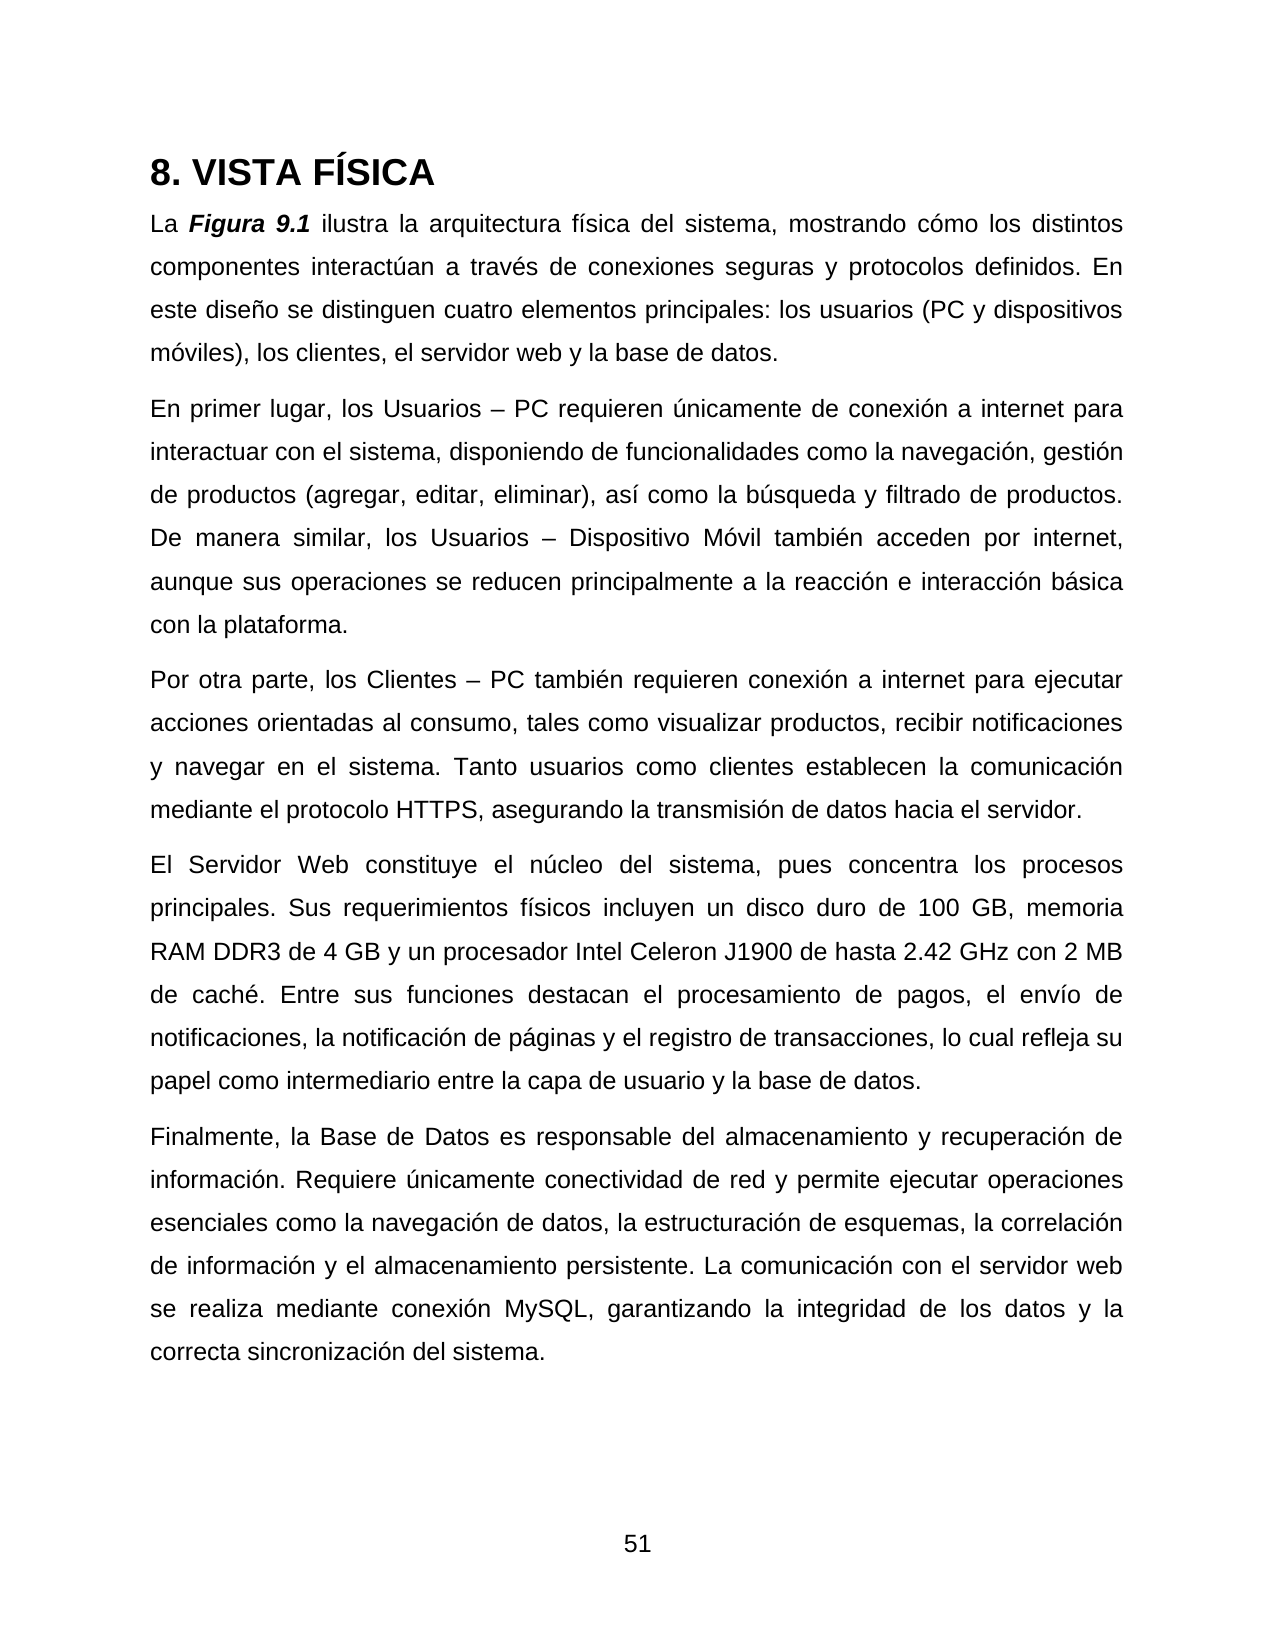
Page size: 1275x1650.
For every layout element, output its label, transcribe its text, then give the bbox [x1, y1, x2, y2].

subtitle Vista Física [150, 150, 1125, 193]
text Finalmente, la Base de Datos es responsable del almacenamiento y recuperación de información. Requiere únicamente conectividad de red y permite ejecutar operaciones esenciales como la navegación de datos, la estructuración de esquemas, la correlación de información y el almacenamiento persistente. La comunicación con el servidor web se realiza mediante conexión MySQL, garantizando la integridad de los datos y la correcta sincronización del sistema. [150, 1122, 1125, 1366]
text El Servidor Web constituye el núcleo del sistema, pues concentra los procesos principales. Sus requerimientos físicos incluyen un disco duro de 100 GB, memoria RAM DDR3 de 4 GB y un procesador Intel Celeron J1900 de hasta 2.42 GHz con 2 MB de caché. Entre sus funciones destacan el procesamiento de pagos, el envío de notificaciones, la notificación de páginas y el registro de transacciones, lo cual refleja su papel como intermediario entre la capa de usuario y la base de datos. [150, 850, 1125, 1095]
text La Figura 9.1 ilustra la arquitectura física del sistema, mostrando cómo los distintos componentes interactúan a través de conexiones seguras y protocolos definidos. En este diseño se distinguen cuatro elementos principales: los usuarios (PC y dispositivos móviles), los clientes, el servidor web y la base de datos. [150, 209, 1125, 367]
text En primer lugar, los Usuarios – PC requieren únicamente de conexión a internet para interactuar con el sistema, disponiendo de funcionalidades como la navegación, gestión de productos (agregar, editar, eliminar), así como la búsqueda y filtrado de productos. De manera similar, los Usuarios – Dispositivo Móvil también acceden por internet, aunque sus operaciones se reducen principalmente a la reacción e interacción básica con la plataforma. [150, 394, 1125, 638]
text Por otra parte, los Clientes – PC también requieren conexión a internet para ejecutar acciones orientadas al consumo, tales como visualizar productos, recibir notificaciones y navegar en el sistema. Tanto usuarios como clientes establecen la comunicación mediante el protocolo HTTPS, asegurando la transmisión de datos hacia el servidor. [150, 665, 1125, 823]
